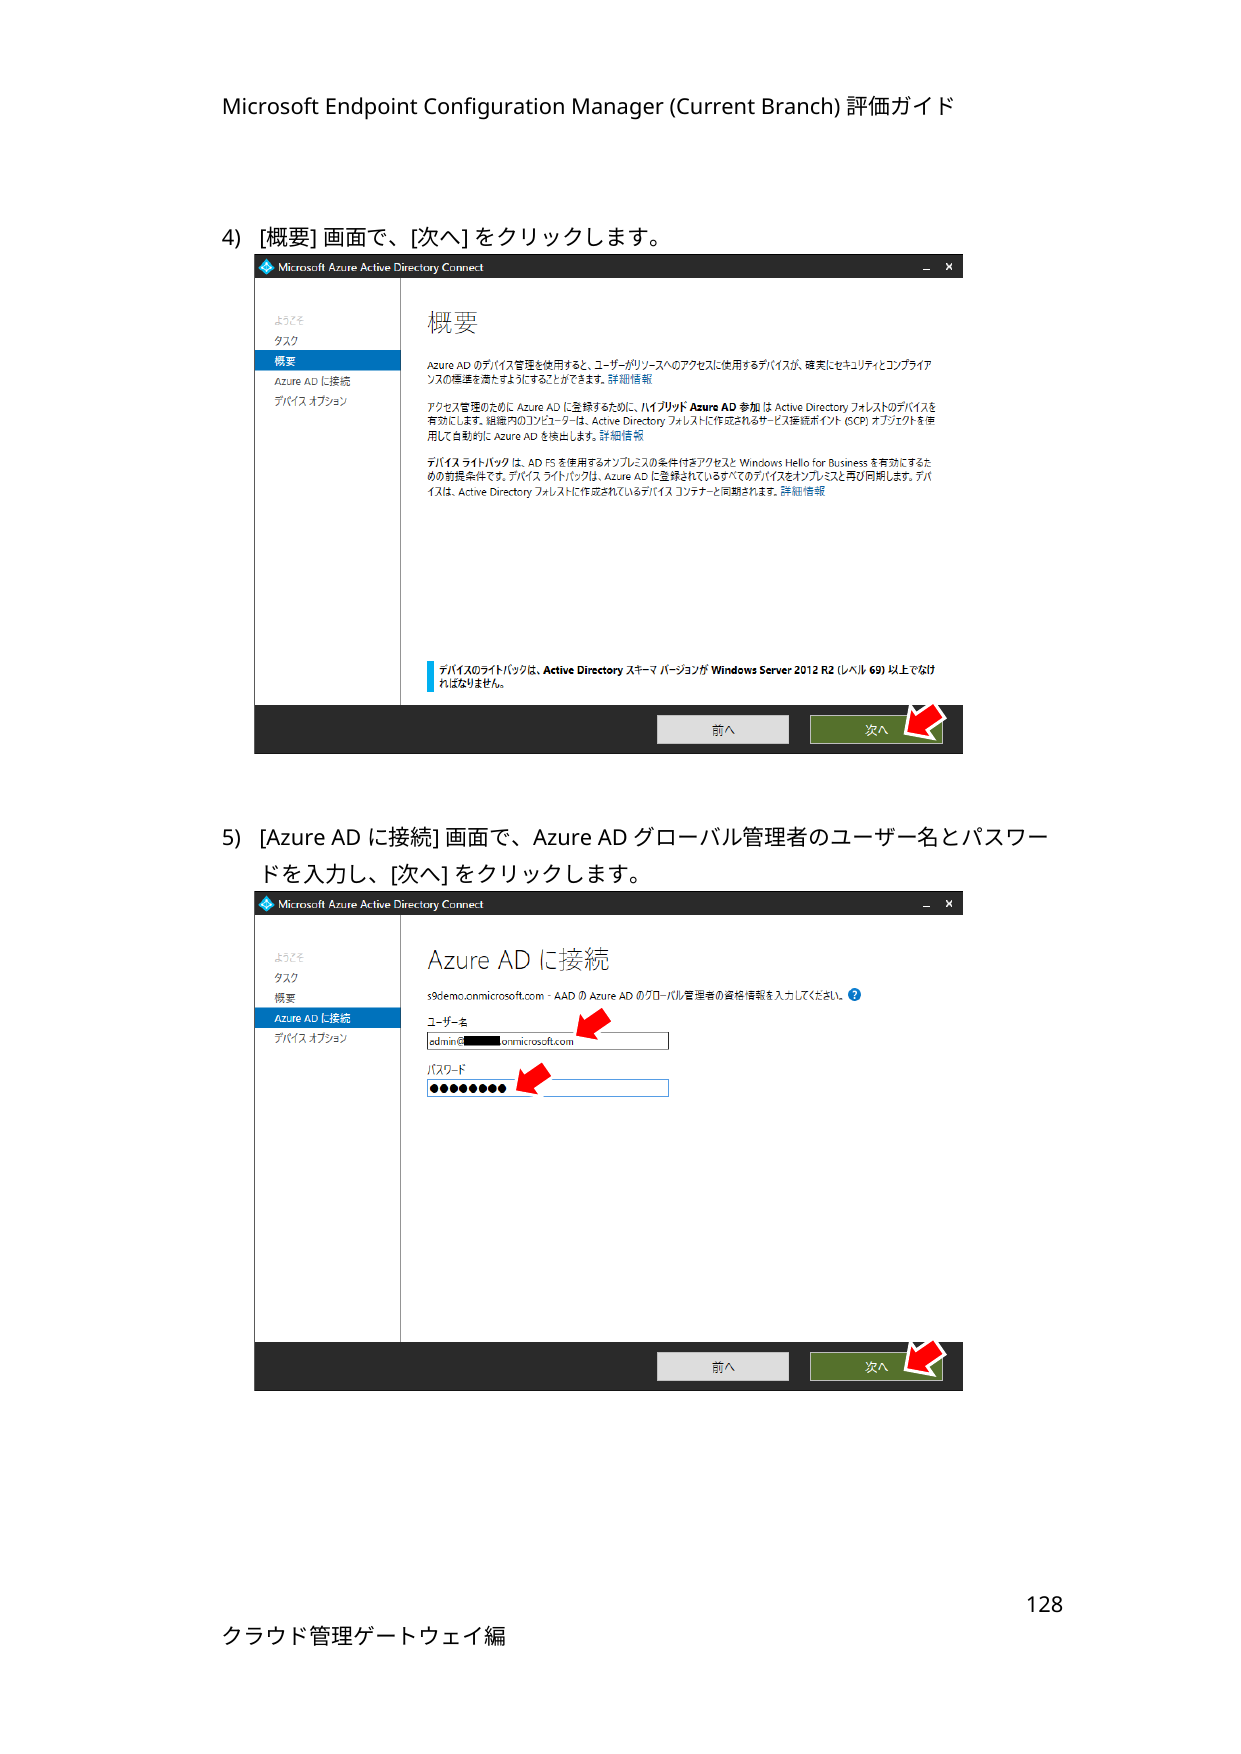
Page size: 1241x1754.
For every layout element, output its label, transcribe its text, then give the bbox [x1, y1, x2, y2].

list [概要] 画面で、[次へ] をクリックします。 [222, 217, 1063, 254]
picture [254, 891, 963, 1391]
list [Azure AD に接続] 画面で、Azure AD グローバル管理者のユーザー名とパスワードを入力し、[次へ] をクリックします。 [222, 817, 1063, 892]
picture [254, 254, 963, 754]
